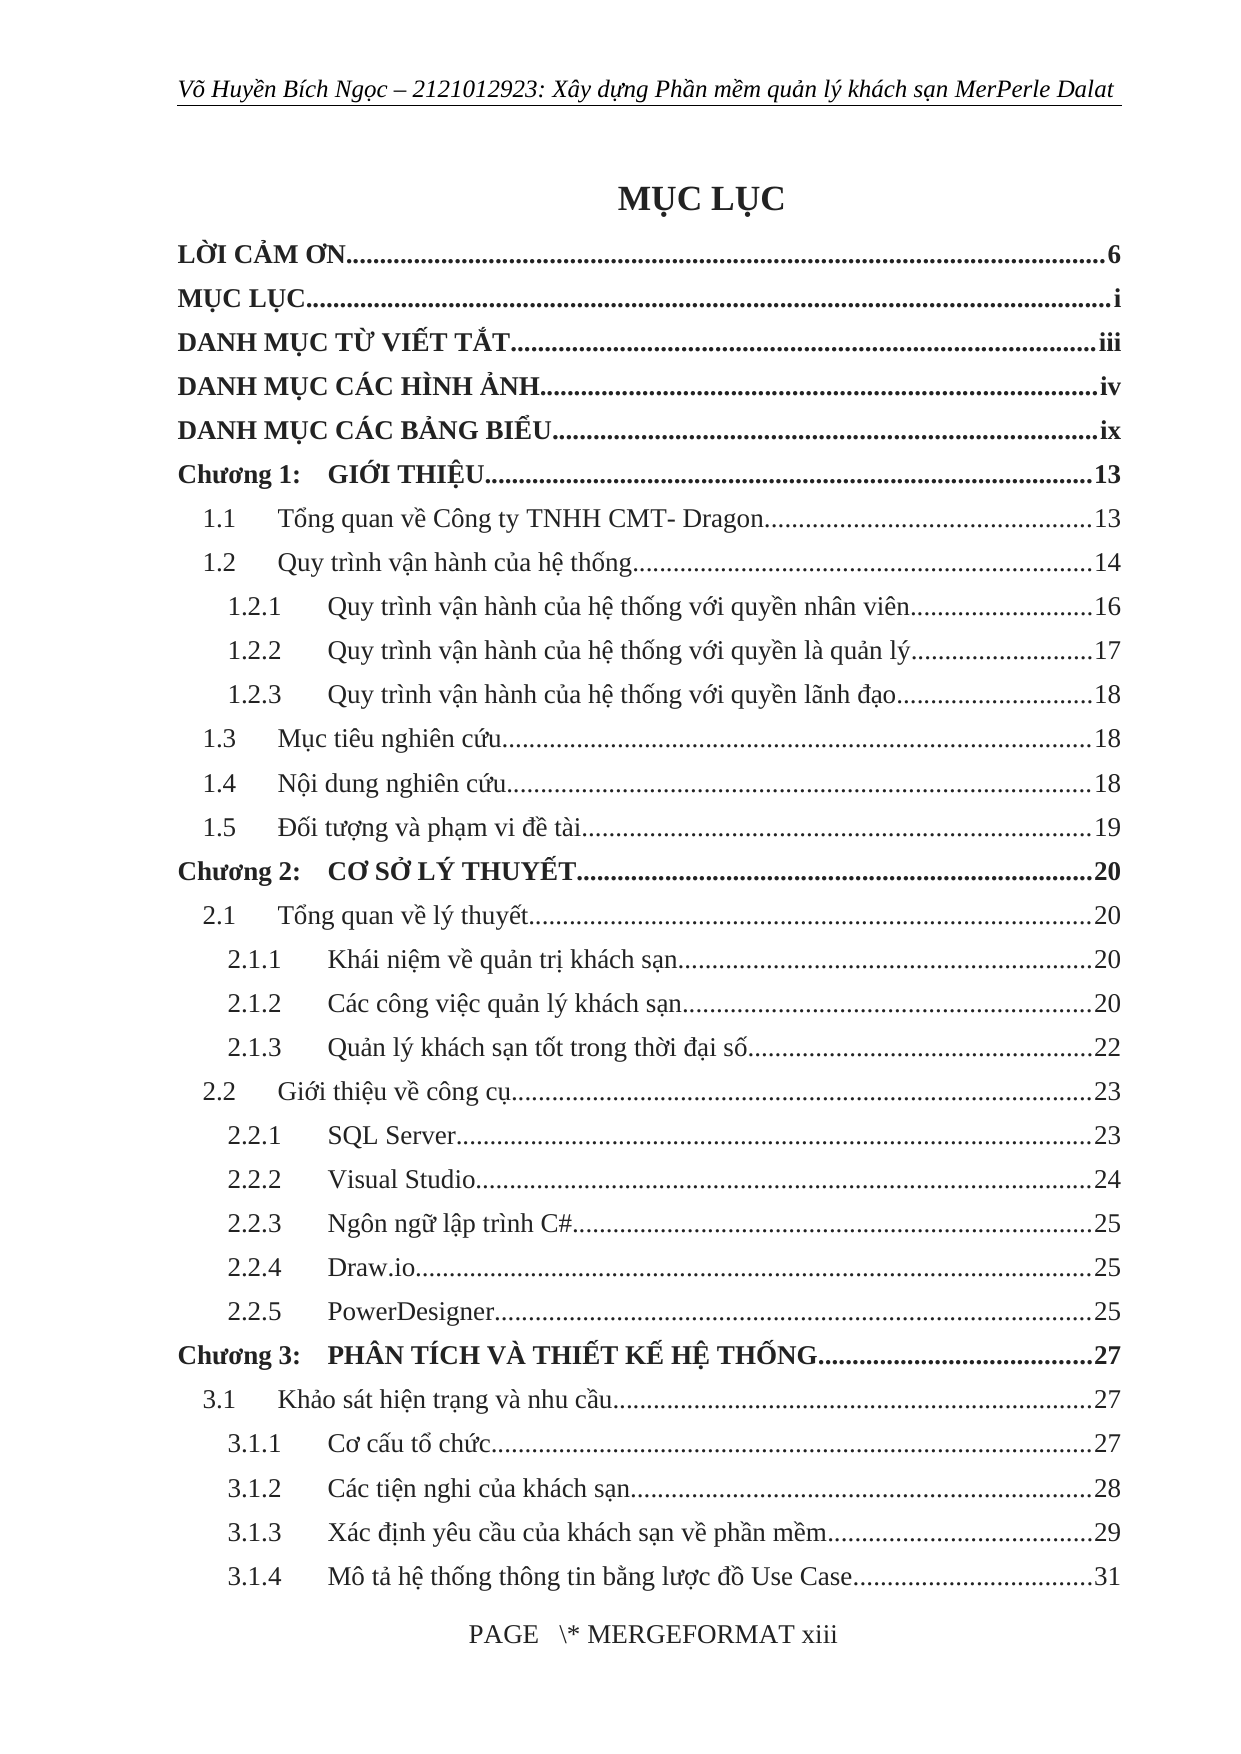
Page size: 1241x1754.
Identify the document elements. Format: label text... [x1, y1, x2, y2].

text 3.1.3 Xác định yêu cầu của khách sạn về phần mềm 29 [227, 1516, 1122, 1547]
text 2.2.3 Ngôn ngữ lập trình C# 25 [227, 1207, 1122, 1238]
text 2.1.1 Khái niệm về quản trị khách sạn 20 [227, 943, 1122, 974]
text 2.1.2 Các công việc quản lý khách sạn 20 [227, 987, 1122, 1018]
text 3.1.1 Cơ cấu tổ chức 27 [227, 1428, 1122, 1459]
text 3.1.4 Mô tả hệ thống thông tin bằng lược đồ Use Case 31 [227, 1560, 1122, 1591]
text MỤC LỤC i [177, 282, 1122, 313]
subtitle MỤC LỤC [281, 177, 1122, 218]
text 1.2.2 Quy trình vận hành của hệ thống với quyền là quản lý 17 [227, 634, 1122, 666]
text Chương 2: CƠ SỞ LÝ THUYẾT 20 [177, 855, 1122, 886]
text 2.1 Tổng quan về lý thuyết 20 [202, 899, 1122, 930]
text 1.2.1 Quy trình vận hành của hệ thống với quyền nhân viên 16 [227, 590, 1122, 622]
text DANH MỤC CÁC BẢNG BIỂU ix [177, 414, 1122, 445]
text 1.2.3 Quy trình vận hành của hệ thống với quyền lãnh đạo 18 [227, 678, 1122, 710]
text 2.2.2 Visual Studio 24 [227, 1163, 1122, 1194]
text 1.2 Quy trình vận hành của hệ thống 14 [202, 546, 1122, 577]
text Chương 3: PHÂN TÍCH VÀ THIẾT KẾ HỆ THỐNG 27 [177, 1339, 1122, 1371]
text 2.2.1 SQL Server 23 [227, 1119, 1122, 1150]
text 2.2.5 PowerDesigner 25 [227, 1295, 1122, 1327]
text 1.4 Nội dung nghiên cứu 18 [202, 767, 1122, 798]
text 1.3 Mục tiêu nghiên cứu 18 [202, 723, 1122, 754]
text 1.5 Đối tượng và phạm vi đề tài 19 [202, 811, 1122, 842]
text 2.2 Giới thiệu về công cụ 23 [202, 1075, 1122, 1106]
text 2.2.4 Draw.io 25 [227, 1251, 1122, 1282]
text DANH MỤC TỪ VIẾT TẮT iii [177, 326, 1122, 357]
text DANH MỤC CÁC HÌNH ẢNH iv [177, 370, 1122, 401]
text 1.1 Tổng quan về Công ty TNHH CMT- Dragon 13 [202, 502, 1122, 533]
text 3.1 Khảo sát hiện trạng và nhu cầu 27 [202, 1383, 1122, 1415]
text 3.1.2 Các tiện nghi của khách sạn 28 [227, 1472, 1122, 1503]
text 2.1.3 Quản lý khách sạn tốt trong thời đại số 22 [227, 1031, 1122, 1062]
text Chương 1: GIỚI THIỆU 13 [177, 458, 1122, 489]
text LỜI CẢM ƠN 6 [177, 238, 1122, 269]
